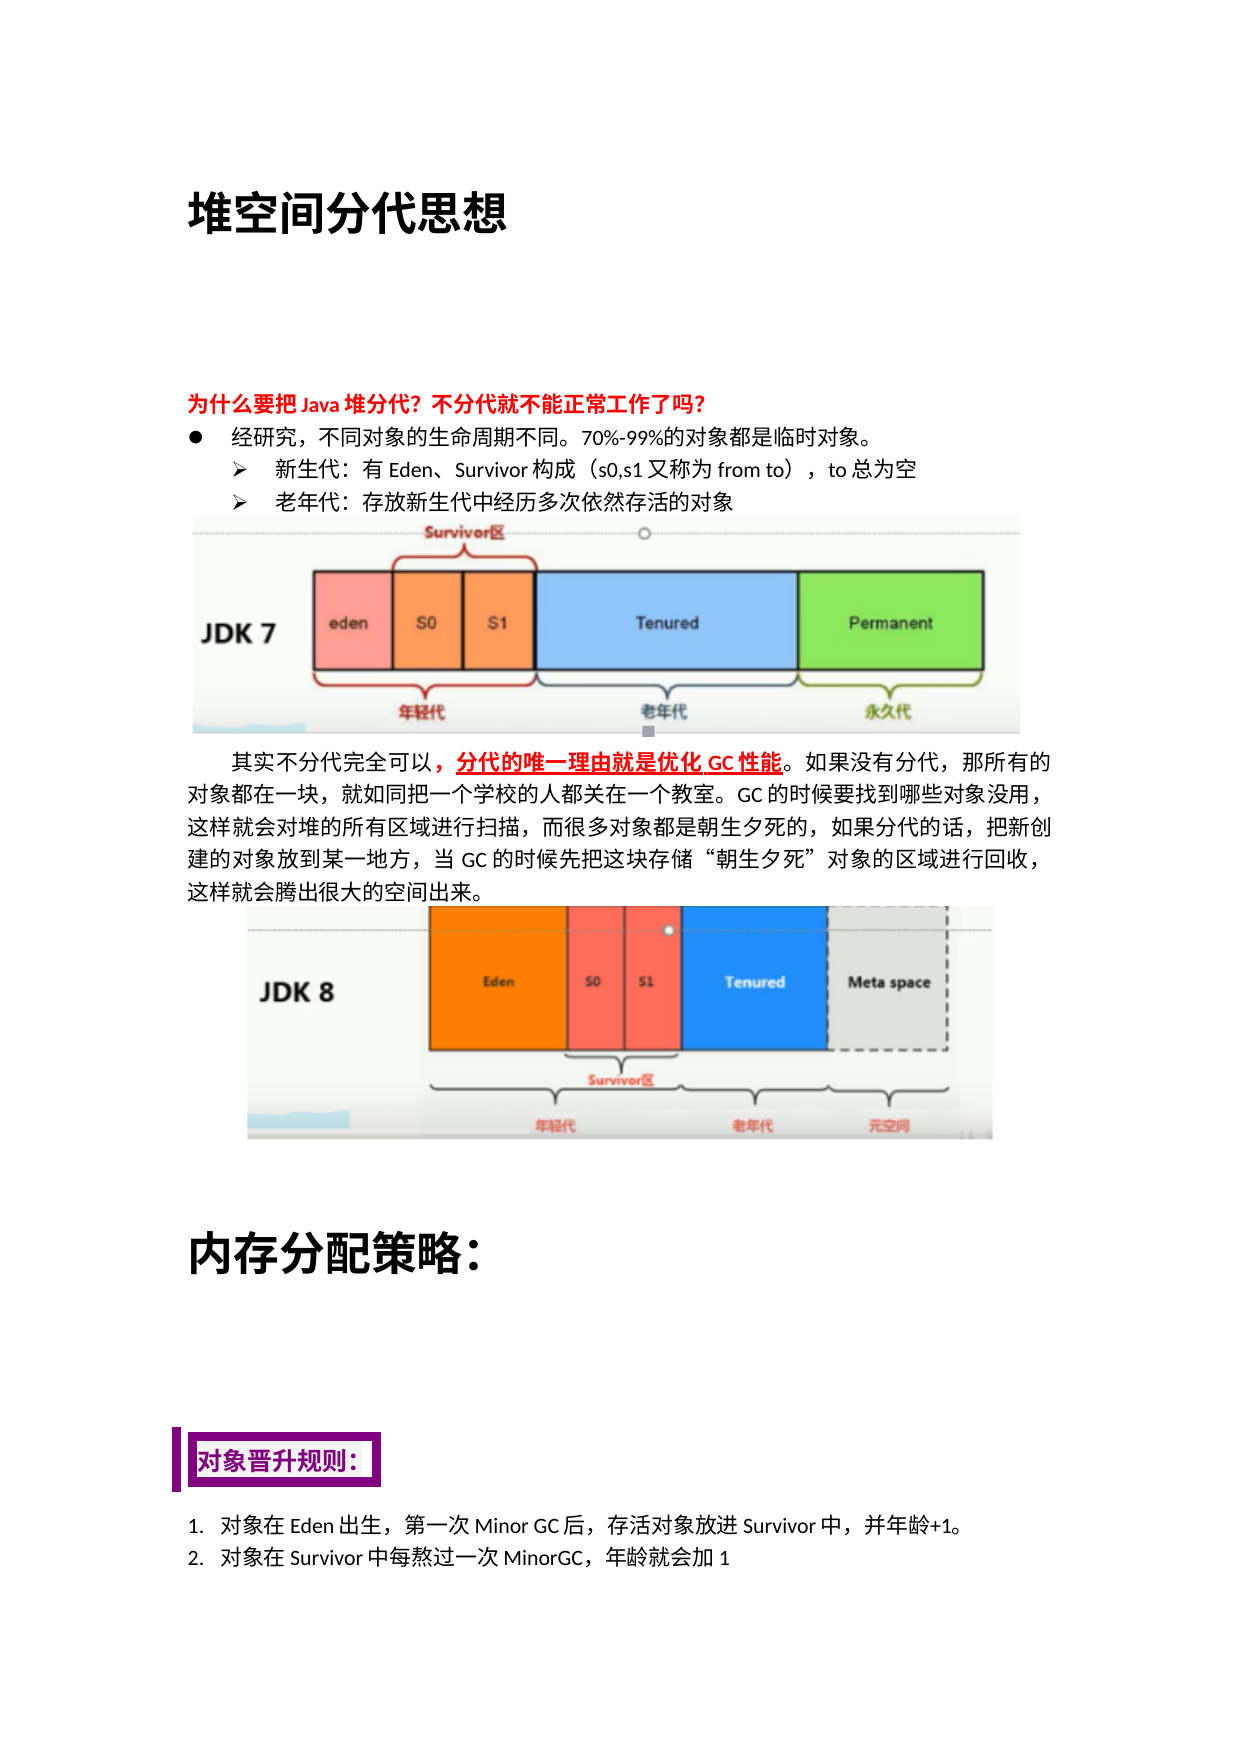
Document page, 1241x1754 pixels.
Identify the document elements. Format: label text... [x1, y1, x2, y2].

text 其实不分代完全可以，分代的唯一理由就是优化GC性能。如果没有分代，那所有的对象都在一块，就如同把一个学校的人都关在一个教室。GC的时候要找到哪些对象没用，这样就会对堆的所有区域进行扫描，而很多对象都是朝生夕死的，如果分代的话，把新创建的对象放到某一地方，当GC的时候先把这块存储“朝生夕死”对象的区域进行回收，这样就会腾出很大的空间出来。 [187, 744, 1053, 907]
list 老年代：存放新生代中经历多次依然存活的对象 [231, 484, 1053, 517]
list 对象在Eden出生，第一次Minor GC后，存活对象放进Survivor中，并年龄+1。 [187, 1507, 1053, 1540]
subtitle 对象晋升规则： [181, 1427, 1053, 1492]
text 为什么要把Java堆分代？不分代就不能正常工作了吗？ [187, 387, 1053, 419]
subtitle 堆空间分代思想 [187, 162, 1053, 259]
list 对象在Survivor中每熬过一次MinorGC，年龄就会加1 [187, 1540, 1053, 1572]
list 新生代：有Eden、Survivor构成（s0,s1 又称为from to），to总为空 [231, 452, 1053, 484]
subtitle 内存分配策略： [187, 1202, 1053, 1299]
list 经研究，不同对象的生命周期不同。70%-99%的对象都是临时对象。 [187, 419, 1053, 452]
picture [247, 906, 993, 1141]
picture [192, 516, 1021, 737]
